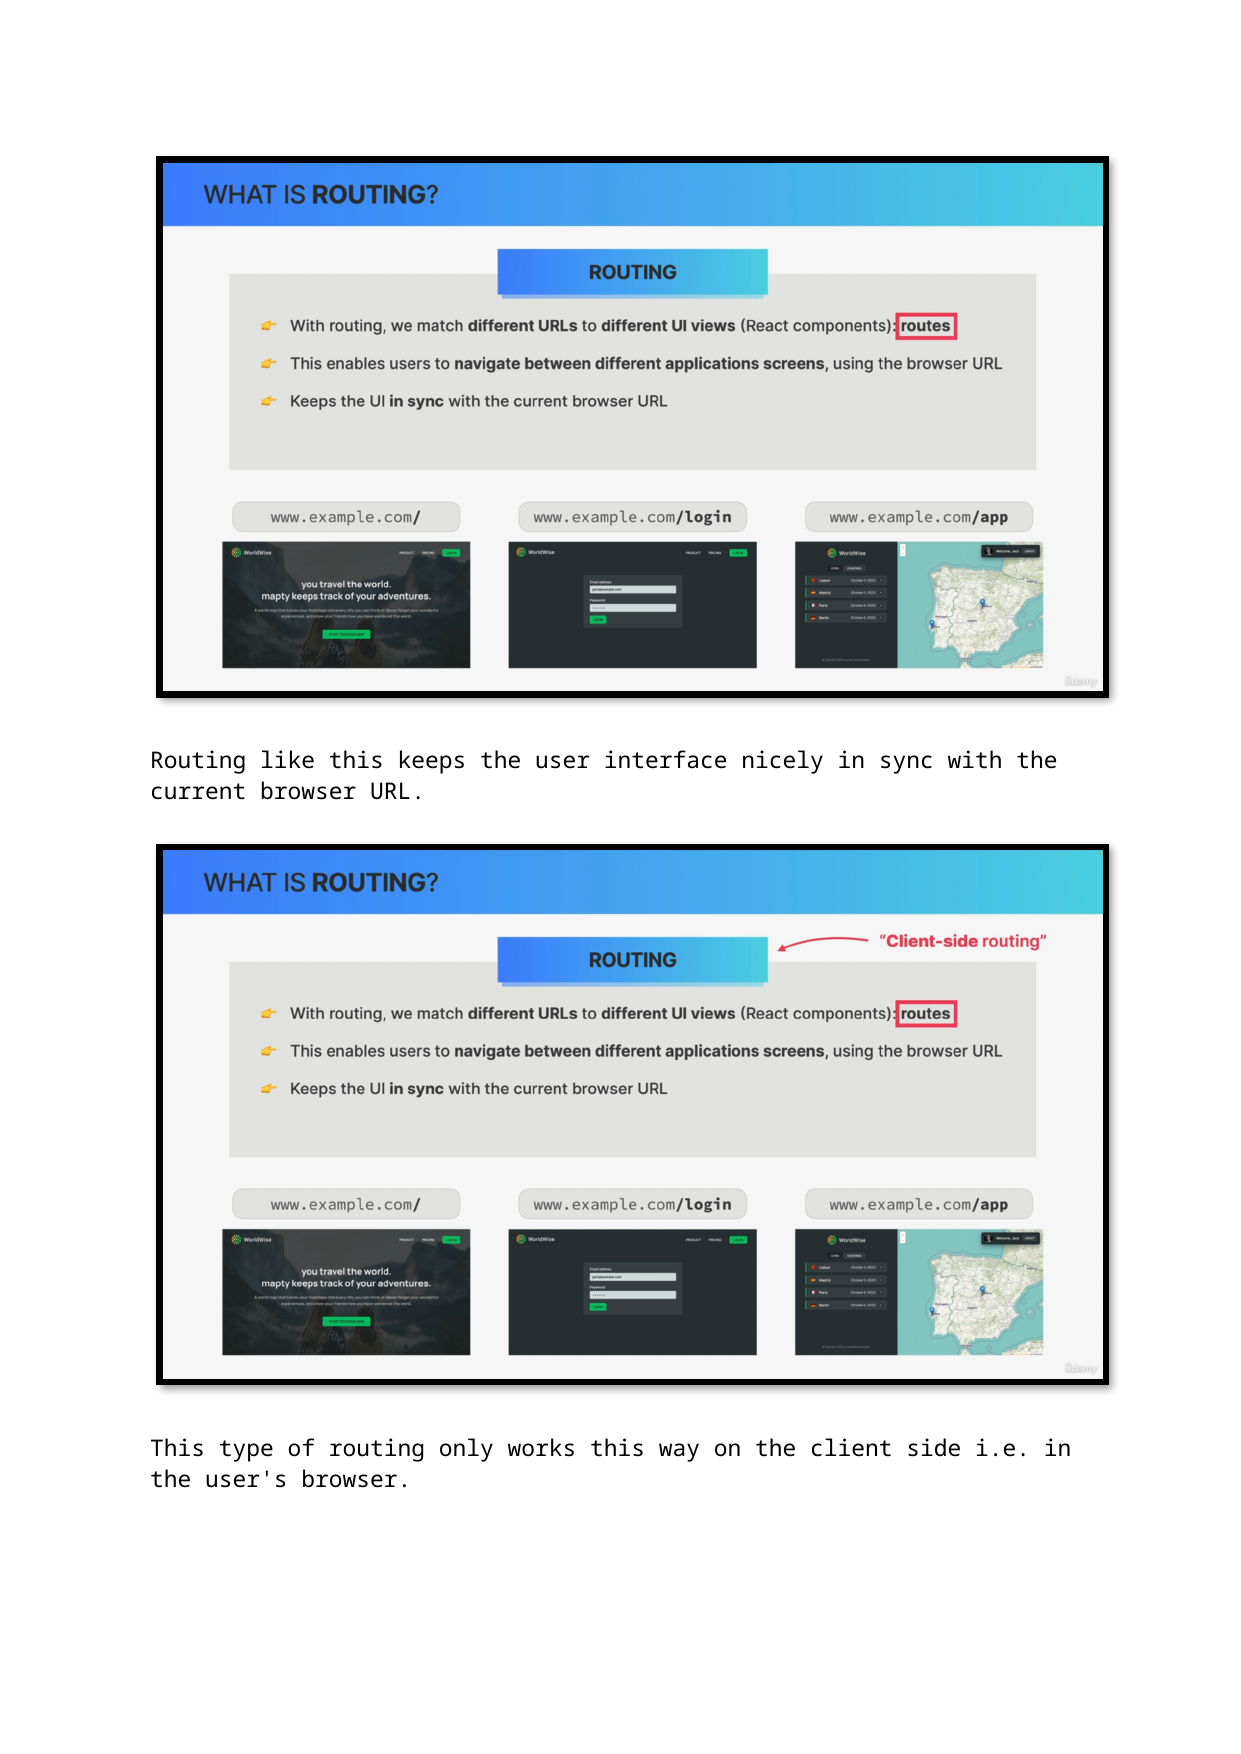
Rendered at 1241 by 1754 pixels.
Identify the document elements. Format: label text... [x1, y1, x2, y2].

text Routing like this keeps the user interface nicely in sync with the current browser URL. [150, 744, 1090, 806]
picture [163, 163, 1103, 691]
text This type of routing only works this way on the client side i.e. in the user's browser. [150, 1431, 1090, 1494]
picture [163, 850, 1103, 1379]
